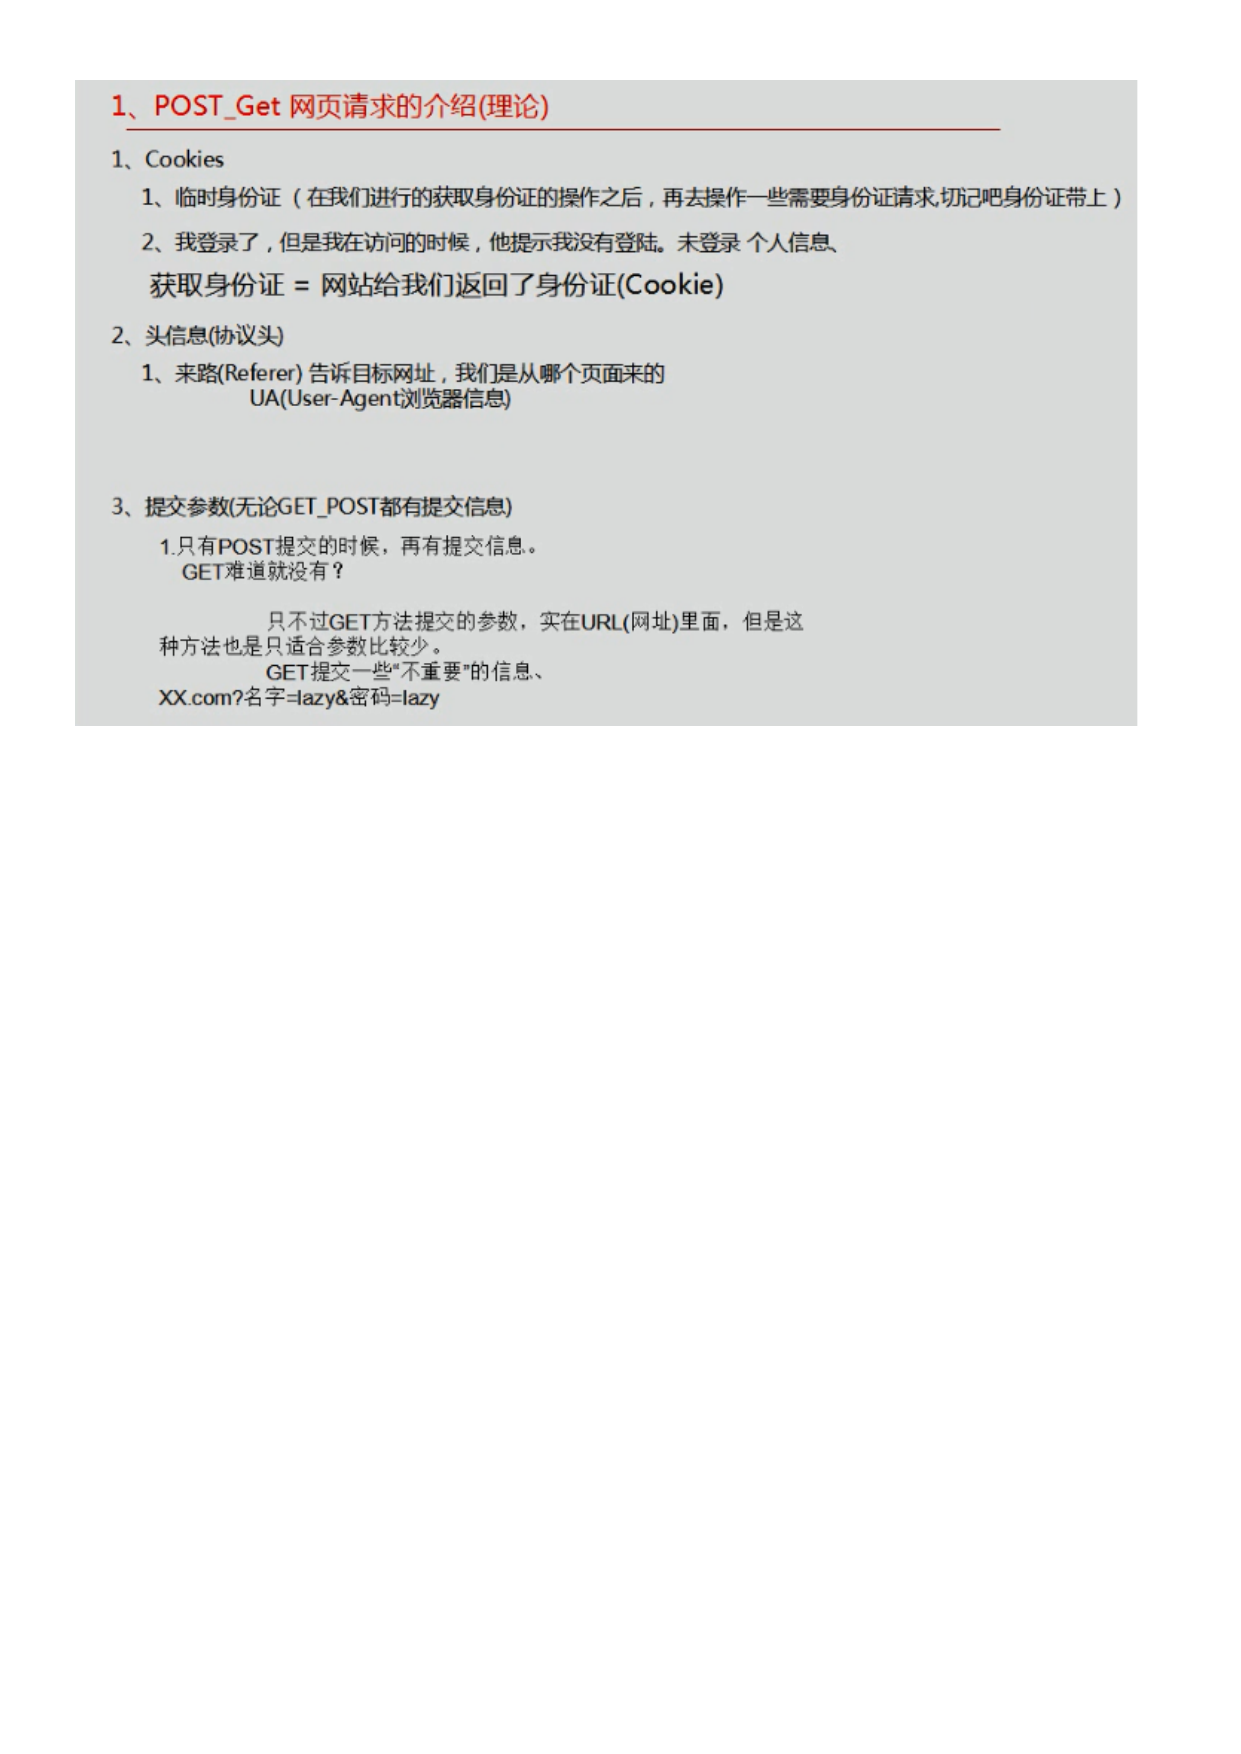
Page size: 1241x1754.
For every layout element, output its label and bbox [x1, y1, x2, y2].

picture [75, 80, 1138, 726]
